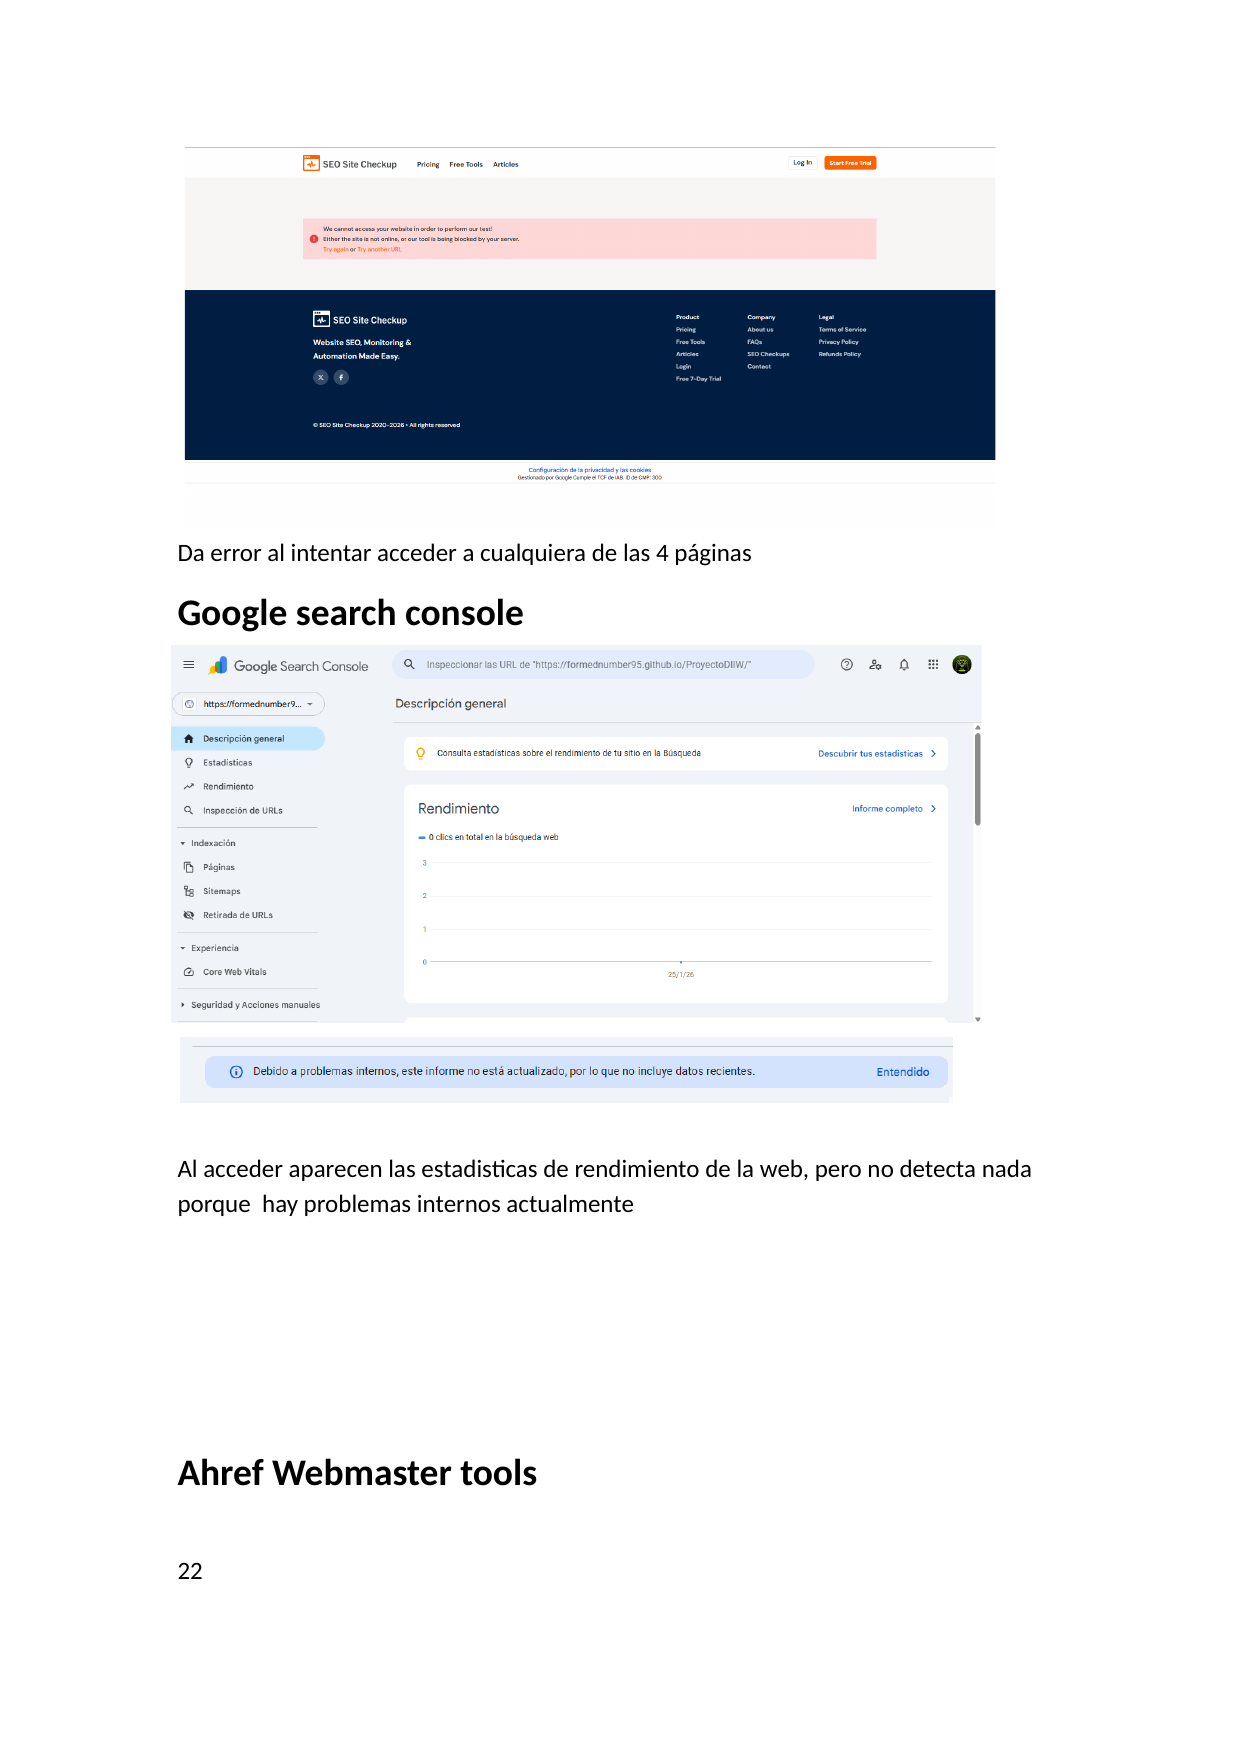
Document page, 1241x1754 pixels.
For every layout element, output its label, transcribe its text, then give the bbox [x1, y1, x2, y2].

picture [171, 645, 982, 1023]
text Ahref Webmaster tools [177, 1448, 1063, 1494]
text Al acceder aparecen las estadisticas de rendimiento de la web, pero no detecta nada porque hay problemas internos actualmente [177, 1154, 1063, 1219]
text Google search console [177, 589, 1063, 635]
picture [184, 147, 996, 533]
picture [179, 1037, 953, 1103]
